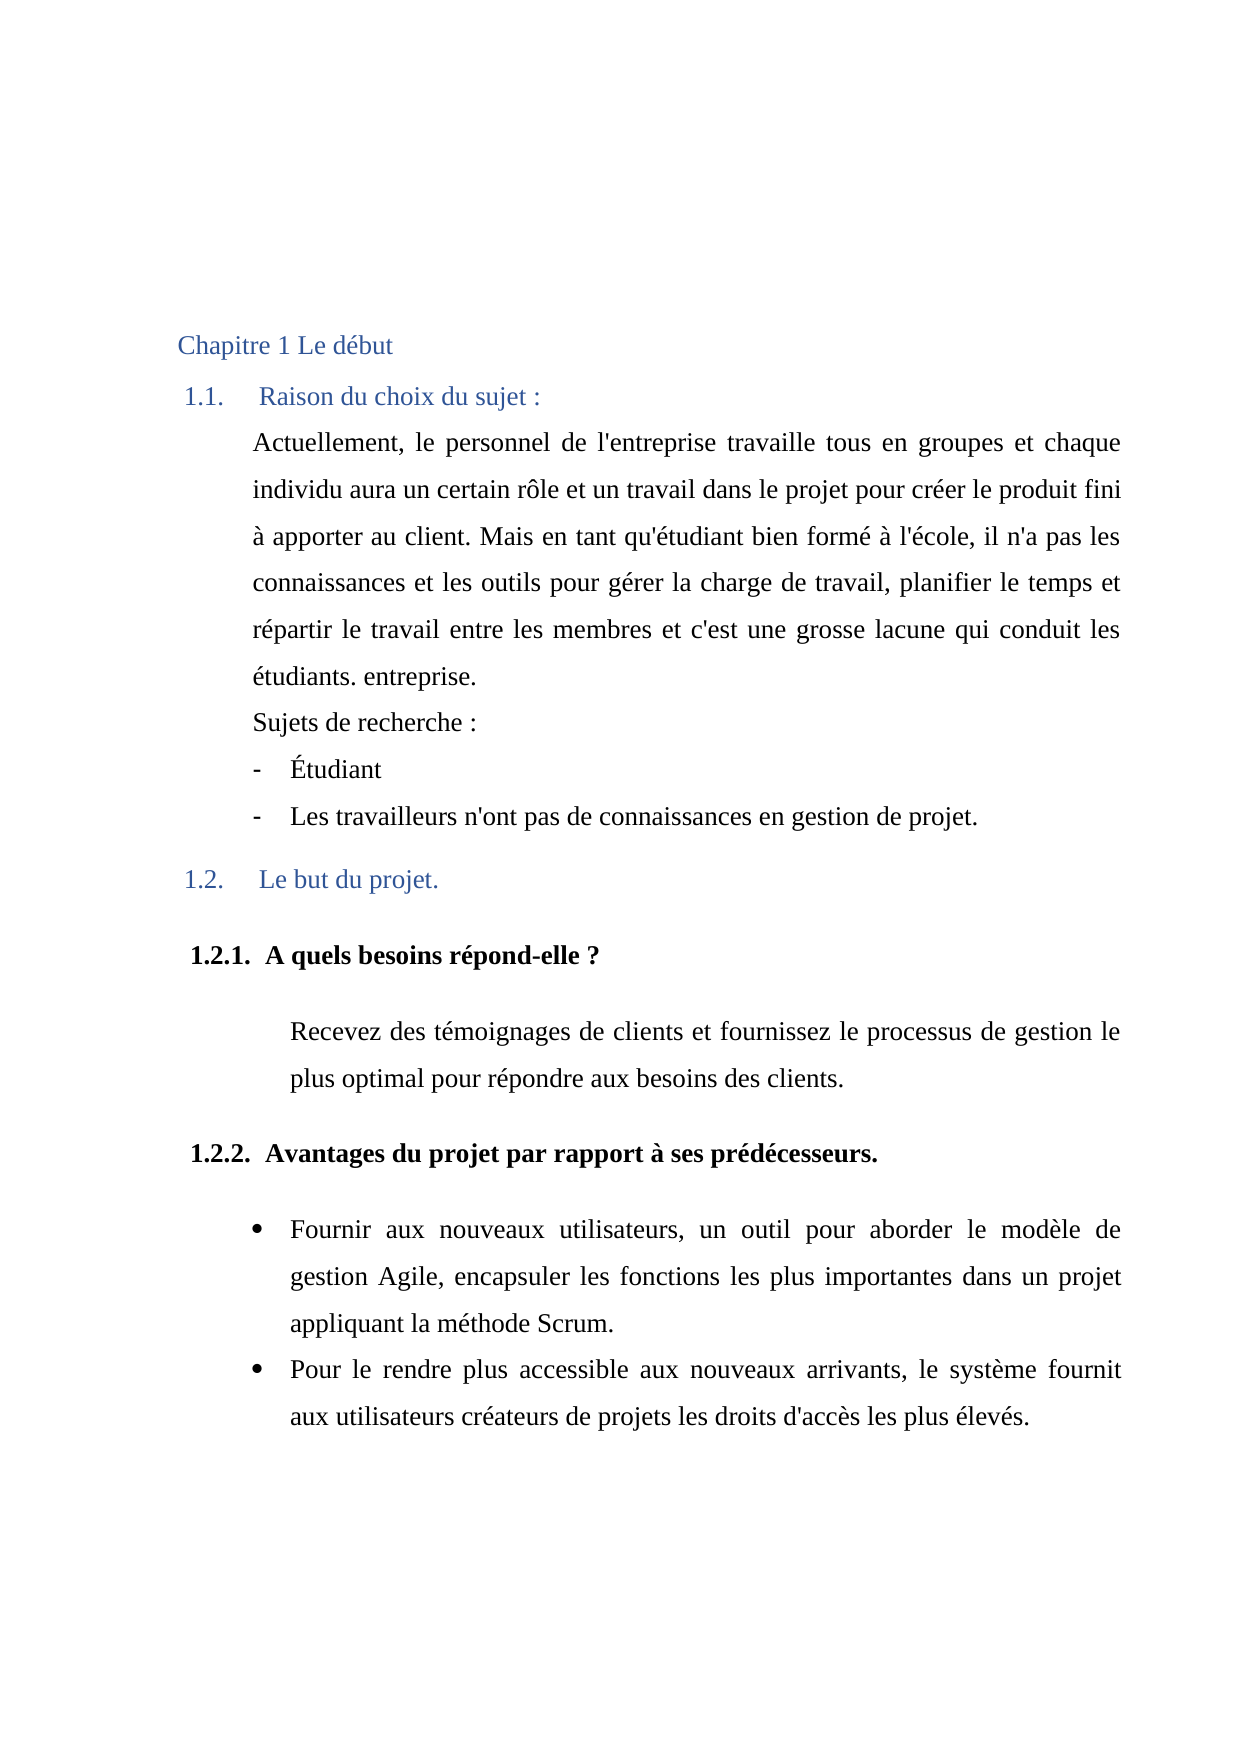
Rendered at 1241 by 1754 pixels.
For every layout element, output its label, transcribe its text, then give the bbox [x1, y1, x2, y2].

subtitle A quels besoins répond-elle ? [190, 939, 1122, 970]
list Étudiant [252, 753, 1122, 784]
text Recevez des témoignages de clients et fournissez le processus de gestion le plus optimal pour répondre aux besoins des clients. [290, 1015, 1122, 1093]
list Fournir aux nouveaux utilisateurs, un outil pour aborder le modèle de gestion Agile, encapsuler les fonctions les plus importantes dans un projet appliquant la méthode Scrum. [252, 1213, 1122, 1338]
list Sujets de recherche : [252, 706, 1122, 737]
subtitle Avantages du projet par rapport à ses prédécesseurs. [190, 1137, 1122, 1169]
subtitle Raison du choix du sujet : [183, 379, 1122, 411]
subtitle Le but du projet. [183, 863, 1122, 894]
list Actuellement, le personnel de l'entreprise travaille tous en groupes et chaque individu aura un certain rôle et un travail dans le projet pour créer le produit fini à apporter au client. Mais en tant qu'étudiant bien formé à l'école, il n'a pas les connaissances et les outils pour gérer la charge de travail, planifier le temps et répartir le travail entre les membres et c'est une grosse lacune qui conduit les étudiants. entreprise. [252, 426, 1122, 691]
subtitle Chapitre 1 Le début [177, 329, 1122, 360]
list Les travailleurs n'ont pas de connaissances en gestion de projet. [252, 800, 1122, 831]
list Pour le rendre plus accessible aux nouveaux arrivants, le système fournit aux utilisateurs créateurs de projets les droits d'accès les plus élevés. [252, 1353, 1122, 1431]
